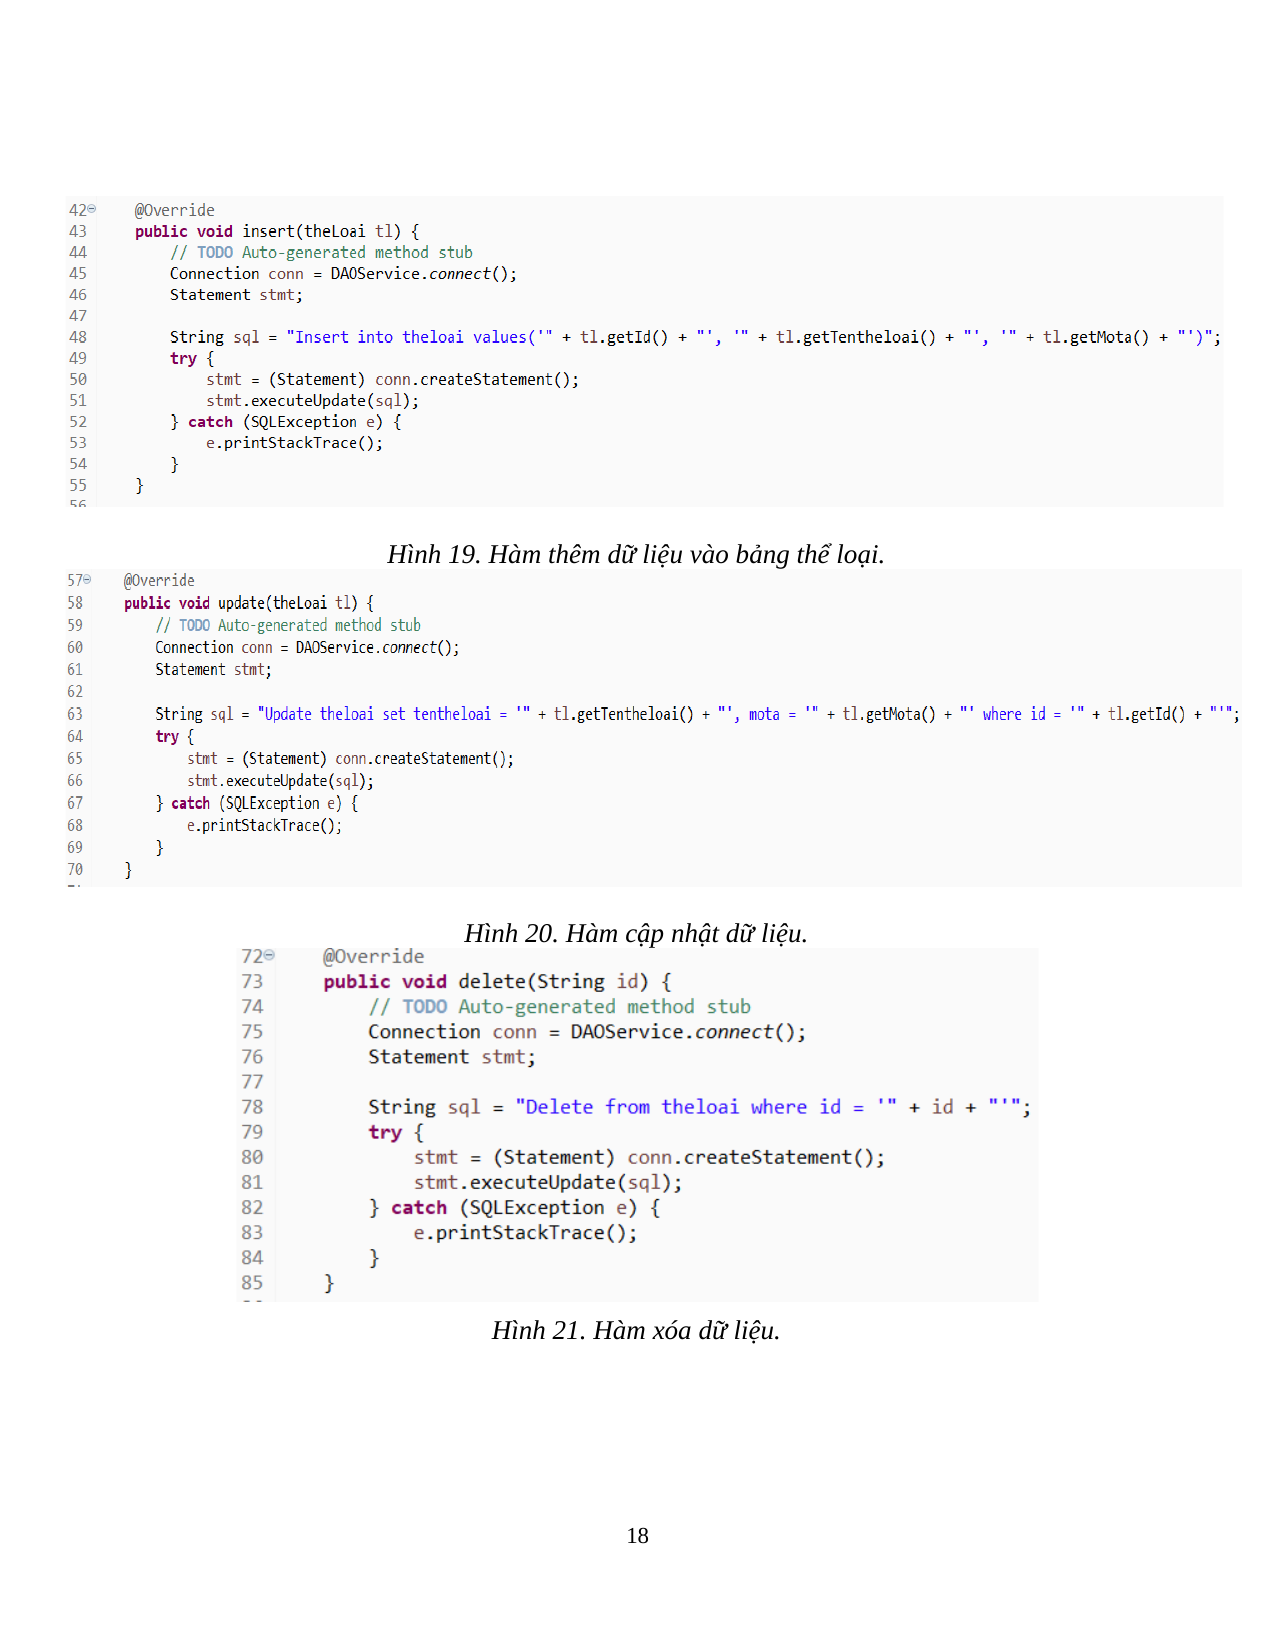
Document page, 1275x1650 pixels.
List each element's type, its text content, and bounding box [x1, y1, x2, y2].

text Hình 19. Hàm thêm dữ liệu vào bảng thể loại. [150, 538, 1125, 569]
text Hình 21. Hàm xóa dữ liệu. [150, 1314, 1125, 1346]
picture [236, 948, 1039, 1302]
picture [65, 569, 1242, 887]
text Hình 20. Hàm cập nhật dữ liệu. [150, 917, 1125, 949]
picture [65, 196, 1224, 507]
